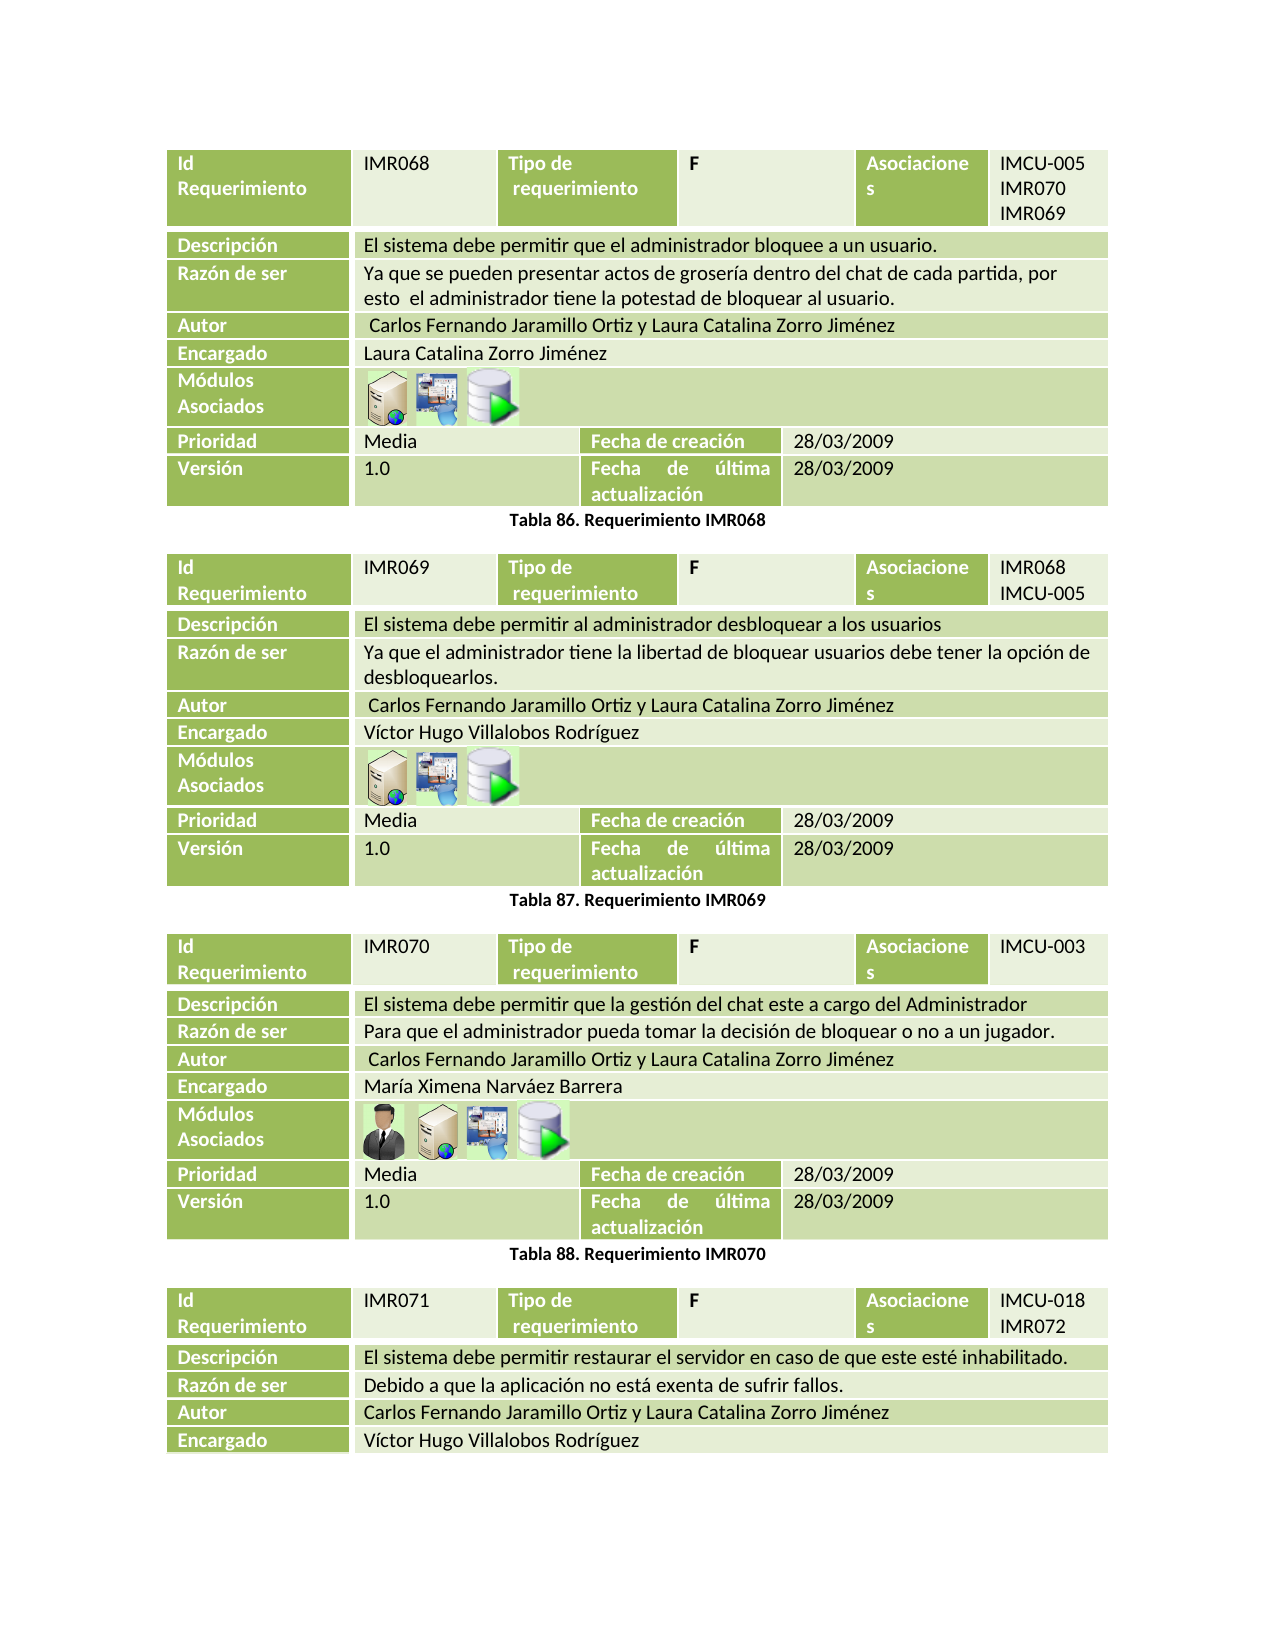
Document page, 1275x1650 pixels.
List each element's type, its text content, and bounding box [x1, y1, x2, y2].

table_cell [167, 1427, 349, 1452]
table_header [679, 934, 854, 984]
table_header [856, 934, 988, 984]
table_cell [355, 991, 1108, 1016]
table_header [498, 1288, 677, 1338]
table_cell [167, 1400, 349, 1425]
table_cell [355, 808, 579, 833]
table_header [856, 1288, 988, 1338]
text Tabla 87. Requerimiento IMR069 [177, 888, 1098, 911]
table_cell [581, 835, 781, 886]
picture [517, 1100, 570, 1160]
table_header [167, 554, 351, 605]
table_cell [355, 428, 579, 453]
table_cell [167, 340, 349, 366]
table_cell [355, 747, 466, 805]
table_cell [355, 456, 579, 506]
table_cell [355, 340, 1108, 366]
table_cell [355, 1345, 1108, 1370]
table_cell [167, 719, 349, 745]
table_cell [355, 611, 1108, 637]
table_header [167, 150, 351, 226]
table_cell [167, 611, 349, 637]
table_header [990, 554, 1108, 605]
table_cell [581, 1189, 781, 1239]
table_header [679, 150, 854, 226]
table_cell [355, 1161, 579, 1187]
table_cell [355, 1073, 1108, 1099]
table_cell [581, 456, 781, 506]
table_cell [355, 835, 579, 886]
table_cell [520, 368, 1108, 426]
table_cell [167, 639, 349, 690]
picture [416, 752, 458, 806]
picture [363, 1104, 405, 1160]
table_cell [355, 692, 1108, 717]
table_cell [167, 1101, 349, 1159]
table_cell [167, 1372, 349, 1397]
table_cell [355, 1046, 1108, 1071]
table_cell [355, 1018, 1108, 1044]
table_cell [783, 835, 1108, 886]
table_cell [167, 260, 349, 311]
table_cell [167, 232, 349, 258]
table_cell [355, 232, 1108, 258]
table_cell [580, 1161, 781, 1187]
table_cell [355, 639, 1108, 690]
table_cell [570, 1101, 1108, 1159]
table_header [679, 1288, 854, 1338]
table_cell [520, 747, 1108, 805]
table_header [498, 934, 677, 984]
picture [466, 367, 520, 426]
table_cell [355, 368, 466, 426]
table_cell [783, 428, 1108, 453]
picture [466, 1106, 508, 1160]
picture [418, 1104, 458, 1160]
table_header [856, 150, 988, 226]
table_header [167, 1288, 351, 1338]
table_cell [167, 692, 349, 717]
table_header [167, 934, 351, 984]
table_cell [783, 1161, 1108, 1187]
text Tabla 88. Requerimiento IMR070 [177, 1242, 1098, 1264]
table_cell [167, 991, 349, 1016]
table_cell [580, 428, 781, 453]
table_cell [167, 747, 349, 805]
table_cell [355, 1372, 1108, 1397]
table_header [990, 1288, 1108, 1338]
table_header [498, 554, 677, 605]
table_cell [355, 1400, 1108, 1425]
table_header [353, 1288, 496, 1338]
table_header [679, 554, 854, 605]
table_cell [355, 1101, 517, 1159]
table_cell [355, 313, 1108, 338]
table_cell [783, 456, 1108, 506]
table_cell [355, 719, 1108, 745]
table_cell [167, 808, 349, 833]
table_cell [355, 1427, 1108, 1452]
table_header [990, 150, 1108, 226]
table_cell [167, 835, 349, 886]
text Tabla 86. Requerimiento IMR068 [177, 509, 1098, 531]
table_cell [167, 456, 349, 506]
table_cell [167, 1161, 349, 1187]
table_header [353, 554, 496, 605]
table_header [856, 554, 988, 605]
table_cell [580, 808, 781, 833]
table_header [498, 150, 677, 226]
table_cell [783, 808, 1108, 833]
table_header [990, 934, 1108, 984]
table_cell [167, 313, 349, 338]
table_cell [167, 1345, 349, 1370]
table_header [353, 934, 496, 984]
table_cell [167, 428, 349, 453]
picture [368, 750, 407, 806]
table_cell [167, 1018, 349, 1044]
picture [466, 746, 520, 806]
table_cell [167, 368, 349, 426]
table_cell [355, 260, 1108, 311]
picture [416, 373, 458, 426]
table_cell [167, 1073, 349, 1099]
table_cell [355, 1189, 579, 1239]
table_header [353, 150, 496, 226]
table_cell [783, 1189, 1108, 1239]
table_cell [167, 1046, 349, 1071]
picture [368, 371, 407, 426]
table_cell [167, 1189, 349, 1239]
